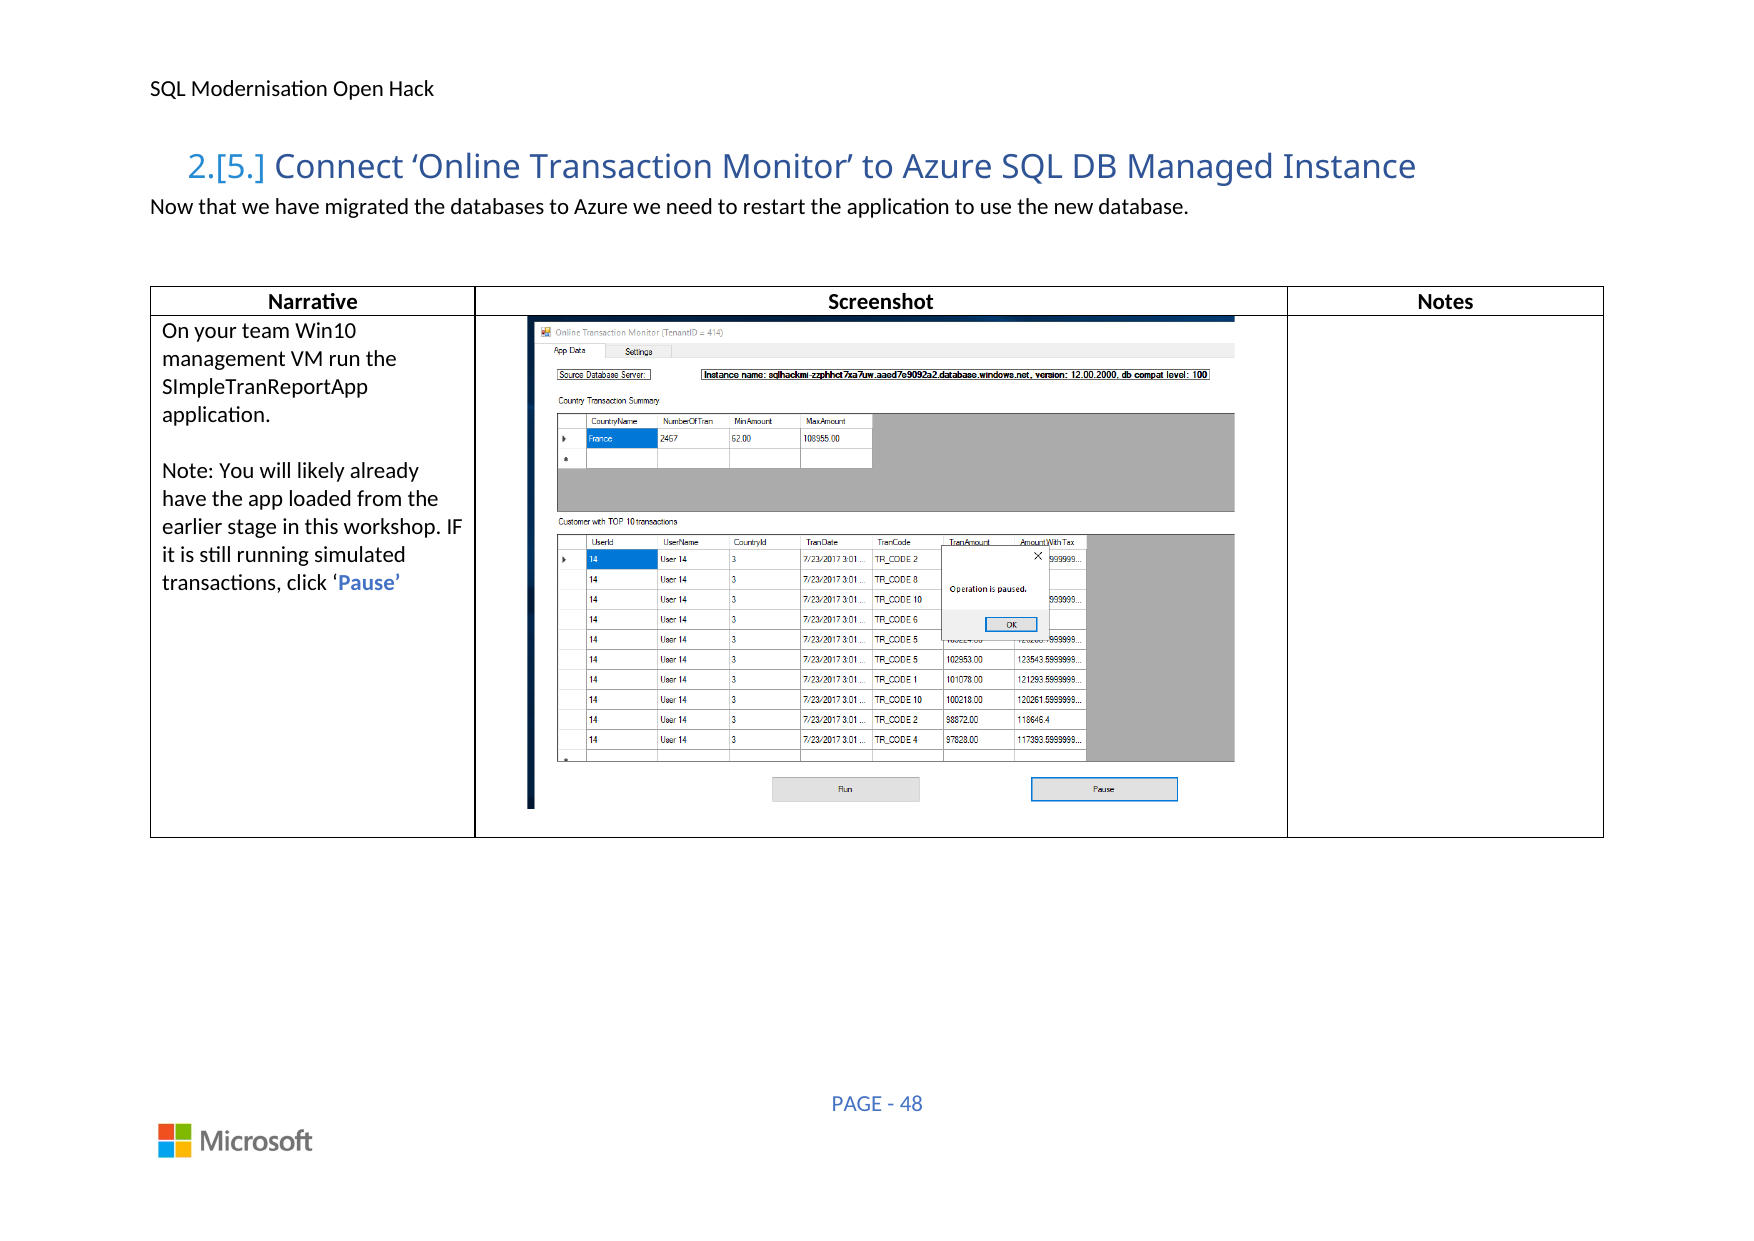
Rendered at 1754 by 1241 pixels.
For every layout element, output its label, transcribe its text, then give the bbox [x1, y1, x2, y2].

picture [527, 316, 1235, 809]
table_cell [476, 316, 1287, 837]
table_header Screenshot [476, 287, 1287, 315]
table_header Narrative [151, 287, 474, 315]
picture [150, 1117, 321, 1167]
subtitle Connect ‘Online Transaction Monitor’ to Azure SQL DB Managed Instance [187, 143, 1604, 189]
table_cell [1288, 316, 1603, 837]
table_cell On your team Win10 management VM run the SImpleTranReportApp application. Note: You will likely already have the app loaded from the earlier stage in this workshop. IF it is still running simulated transactions, click ‘Pause’ [151, 316, 474, 837]
text Now that we have migrated the databases to Azure we need to restart the application to use the new database. [150, 192, 1604, 220]
table_header Notes [1288, 287, 1603, 315]
